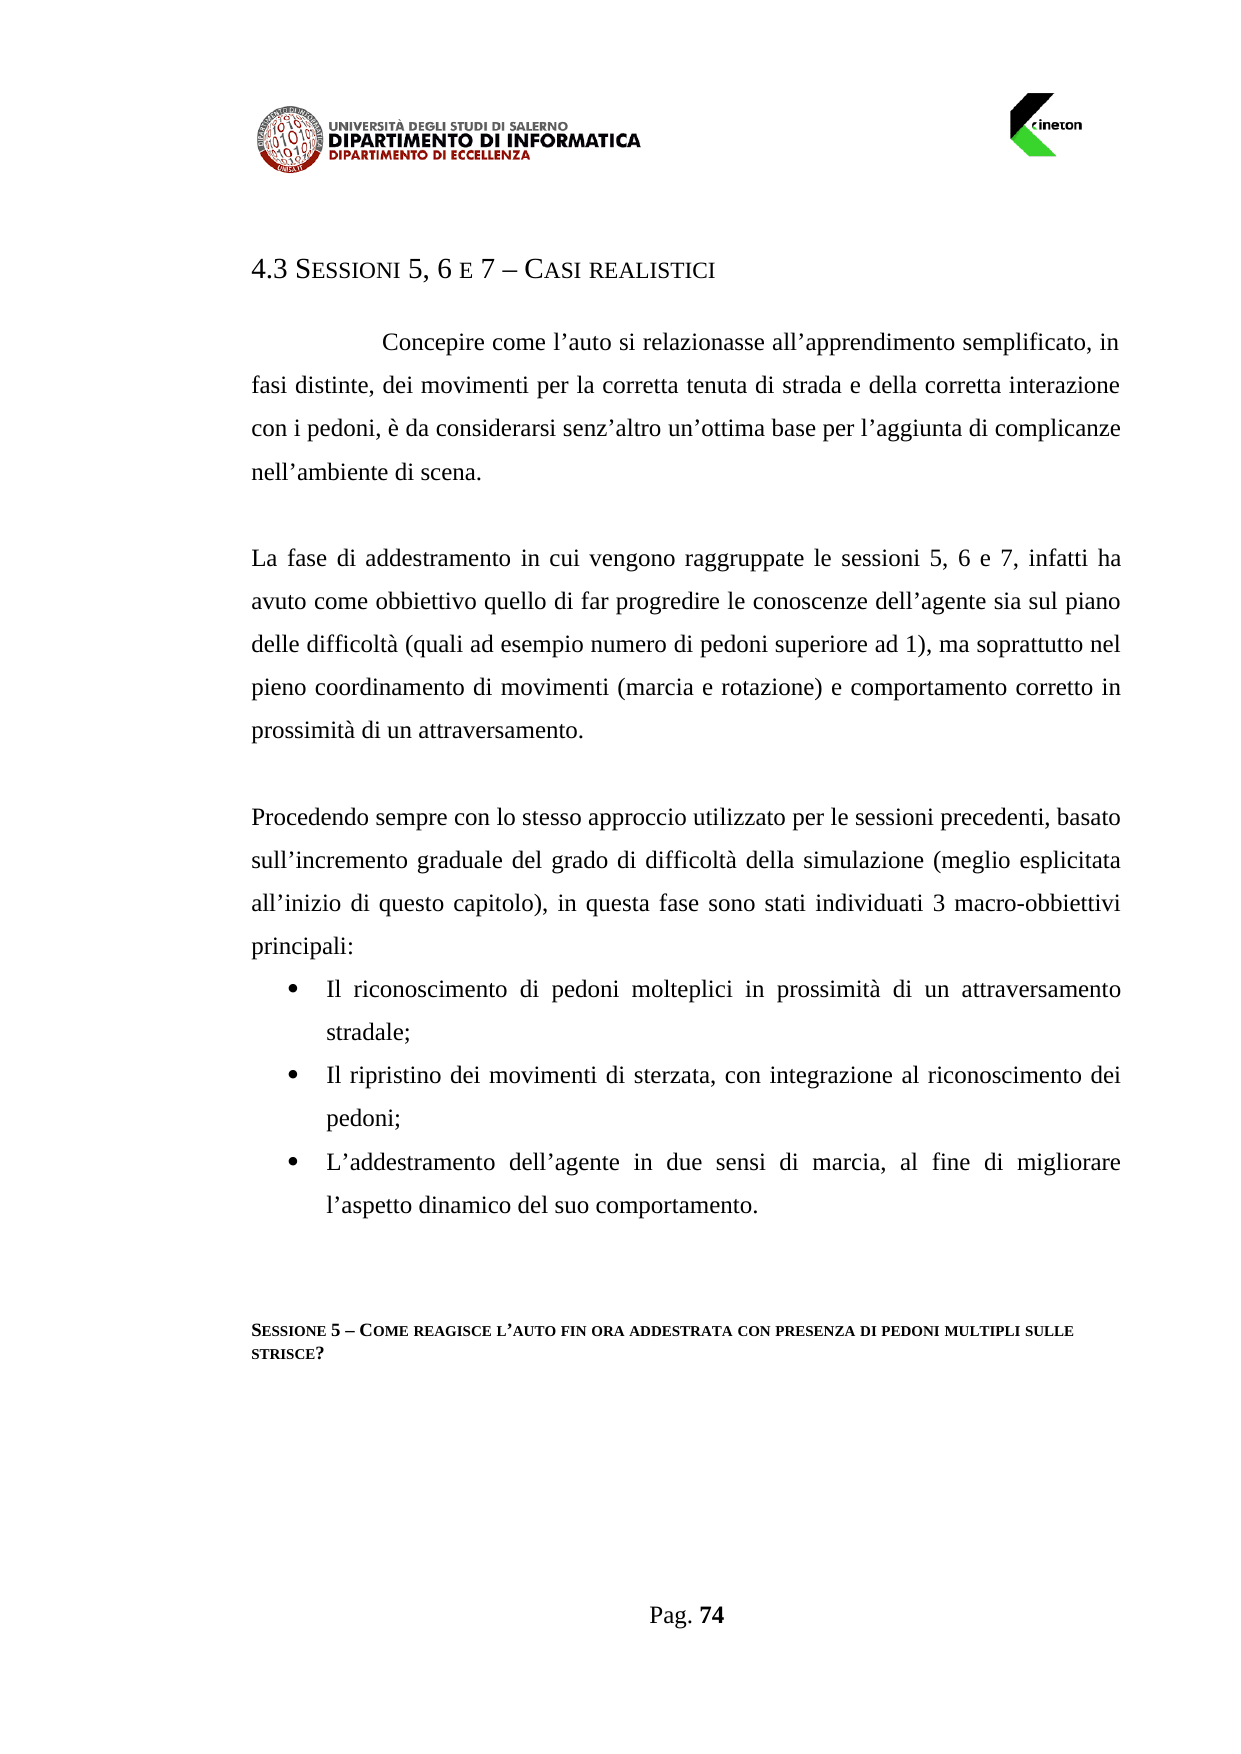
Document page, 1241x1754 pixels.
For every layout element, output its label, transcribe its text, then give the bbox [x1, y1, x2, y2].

list Il riconoscimento di pedoni molteplici in prossimità di un attraversamento stradale; [288, 974, 1122, 1046]
subtitle 4.3 Sessioni 5, 6 e 7 – Casi realistici [251, 252, 1122, 285]
picture [251, 102, 645, 177]
text La fase di addestramento in cui vengono raggruppate le sessioni 5, 6 e 7, infatti ha avuto come obbiettivo quello di far progredire le conoscenze dell’agente sia sul piano delle difficoltà (quali ad esempio numero di pedoni superiore ad 1), ma soprattutto nel pieno coordinamento di movimenti (marcia e rotazione) e comportamento corretto in prossimità di un attraversamento. [251, 543, 1122, 744]
list L’addestramento dell’agente in due sensi di marcia, al fine di migliorare l’aspetto dinamico del suo comportamento. [288, 1147, 1122, 1218]
text Sessione 5 – Come reagisce l’auto fin ora addestrata con presenza di pedoni multipli sulle strisce? [251, 1319, 1122, 1364]
text Procedendo sempre con lo stesso approccio utilizzato per le sessioni precedenti, basato sull’incremento graduale del grado di difficoltà della simulazione (meglio esplicitata all’inizio di questo capitolo), in questa fase sono stati individuati 3 macro-obbiettivi principali: [251, 802, 1122, 960]
text Concepire come l’auto si relazionasse all’apprendimento semplificato, in fasi distinte, dei movimenti per la corretta tenuta di strada e della corretta interazione con i pedoni, è da considerarsi senz’altro un’ottima base per l’aggiunta di complicanze nell’ambiente di scena. [251, 327, 1122, 485]
list Il ripristino dei movimenti di sterzata, con integrazione al riconoscimento dei pedoni; [288, 1060, 1122, 1132]
picture [987, 73, 1102, 177]
